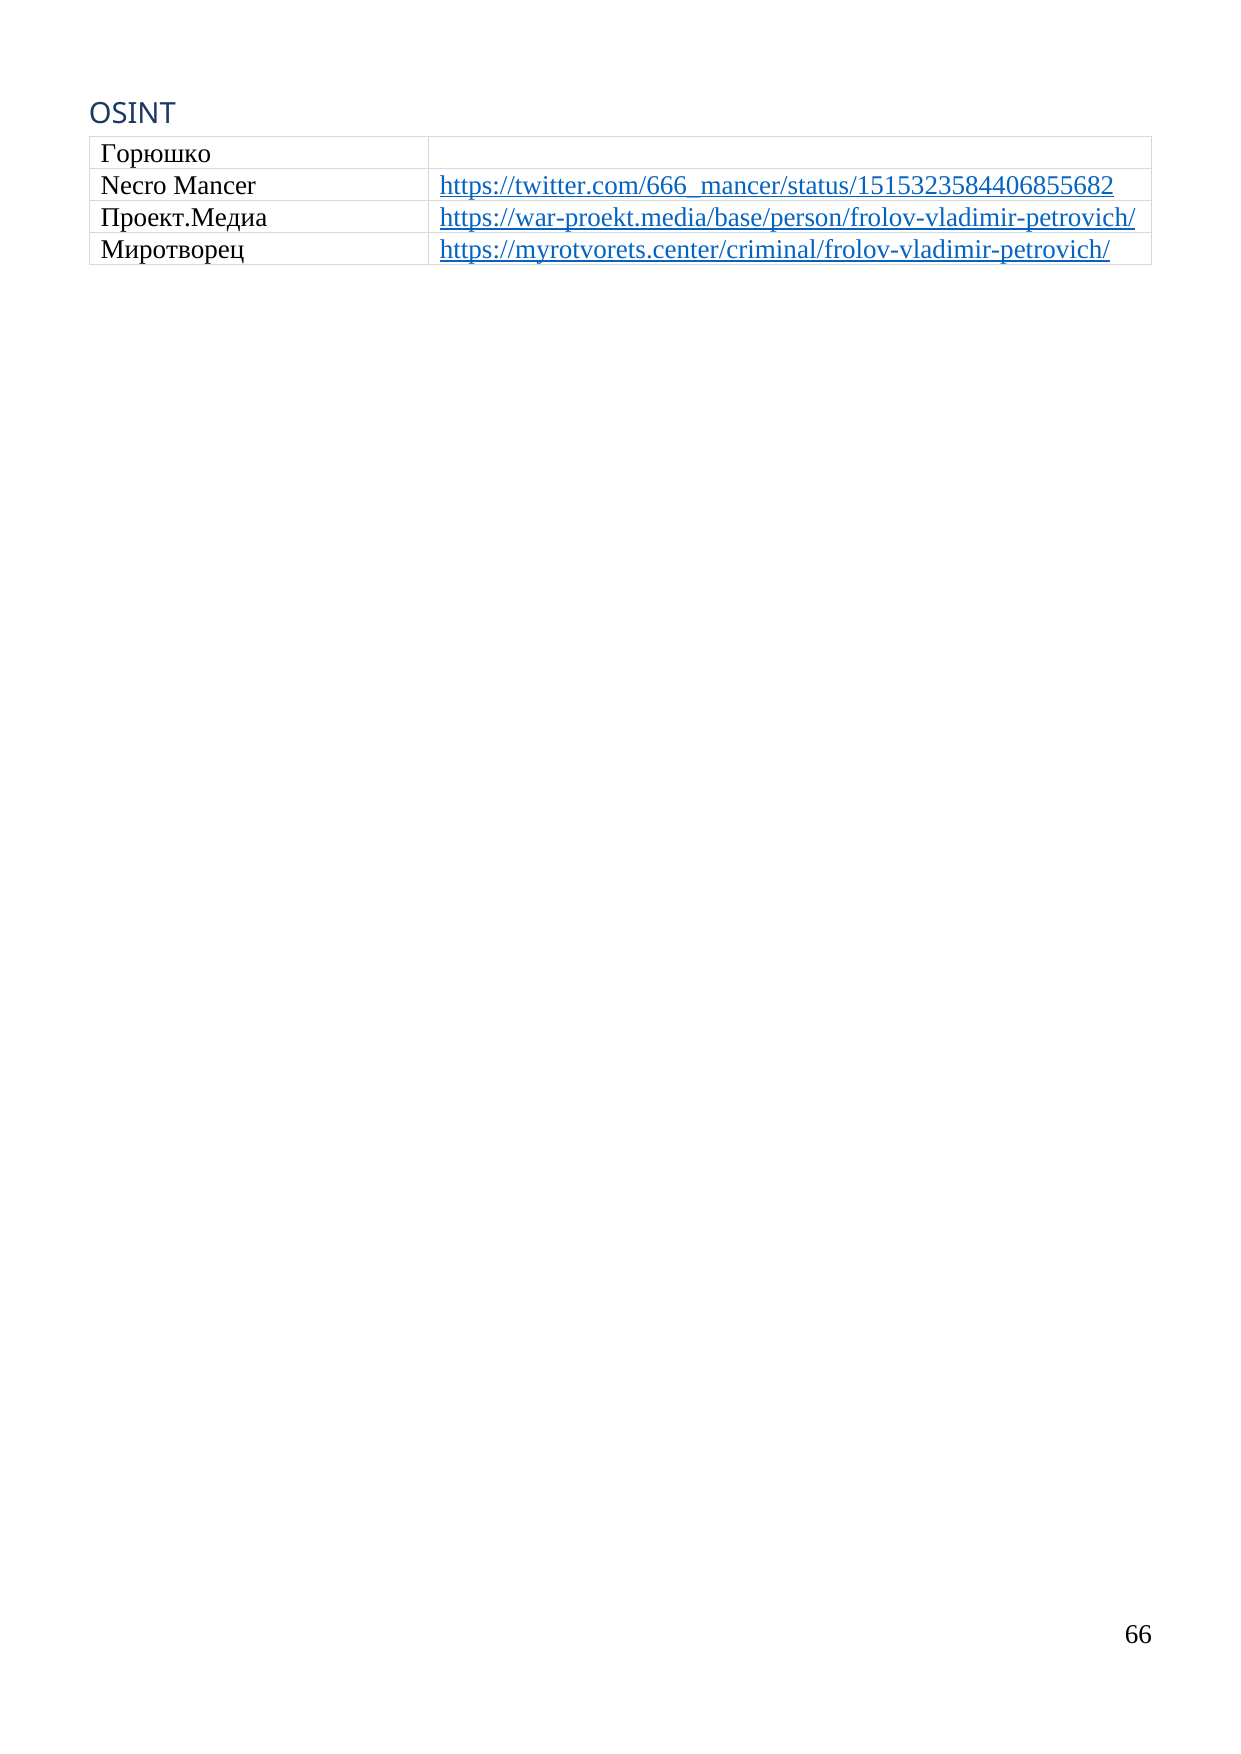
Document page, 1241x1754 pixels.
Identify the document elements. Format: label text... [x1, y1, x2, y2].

table_cell https://war-proekt.media/base/person/frolov-vladimir-petrovich/ [429, 201, 1151, 232]
table_cell https://myrotvorets.center/criminal/frolov-vladimir-petrovich/ [429, 233, 1151, 264]
table_cell Necro Mancer [90, 169, 428, 200]
table_header Горюшко [90, 137, 428, 168]
table_header [429, 137, 1151, 168]
table_cell Миротворец [90, 233, 428, 264]
table_cell Проект.Медиа [90, 201, 428, 232]
table_cell https://twitter.com/666_mancer/status/1515323584406855682 [429, 169, 1151, 200]
subtitle OSINT [89, 93, 1152, 132]
